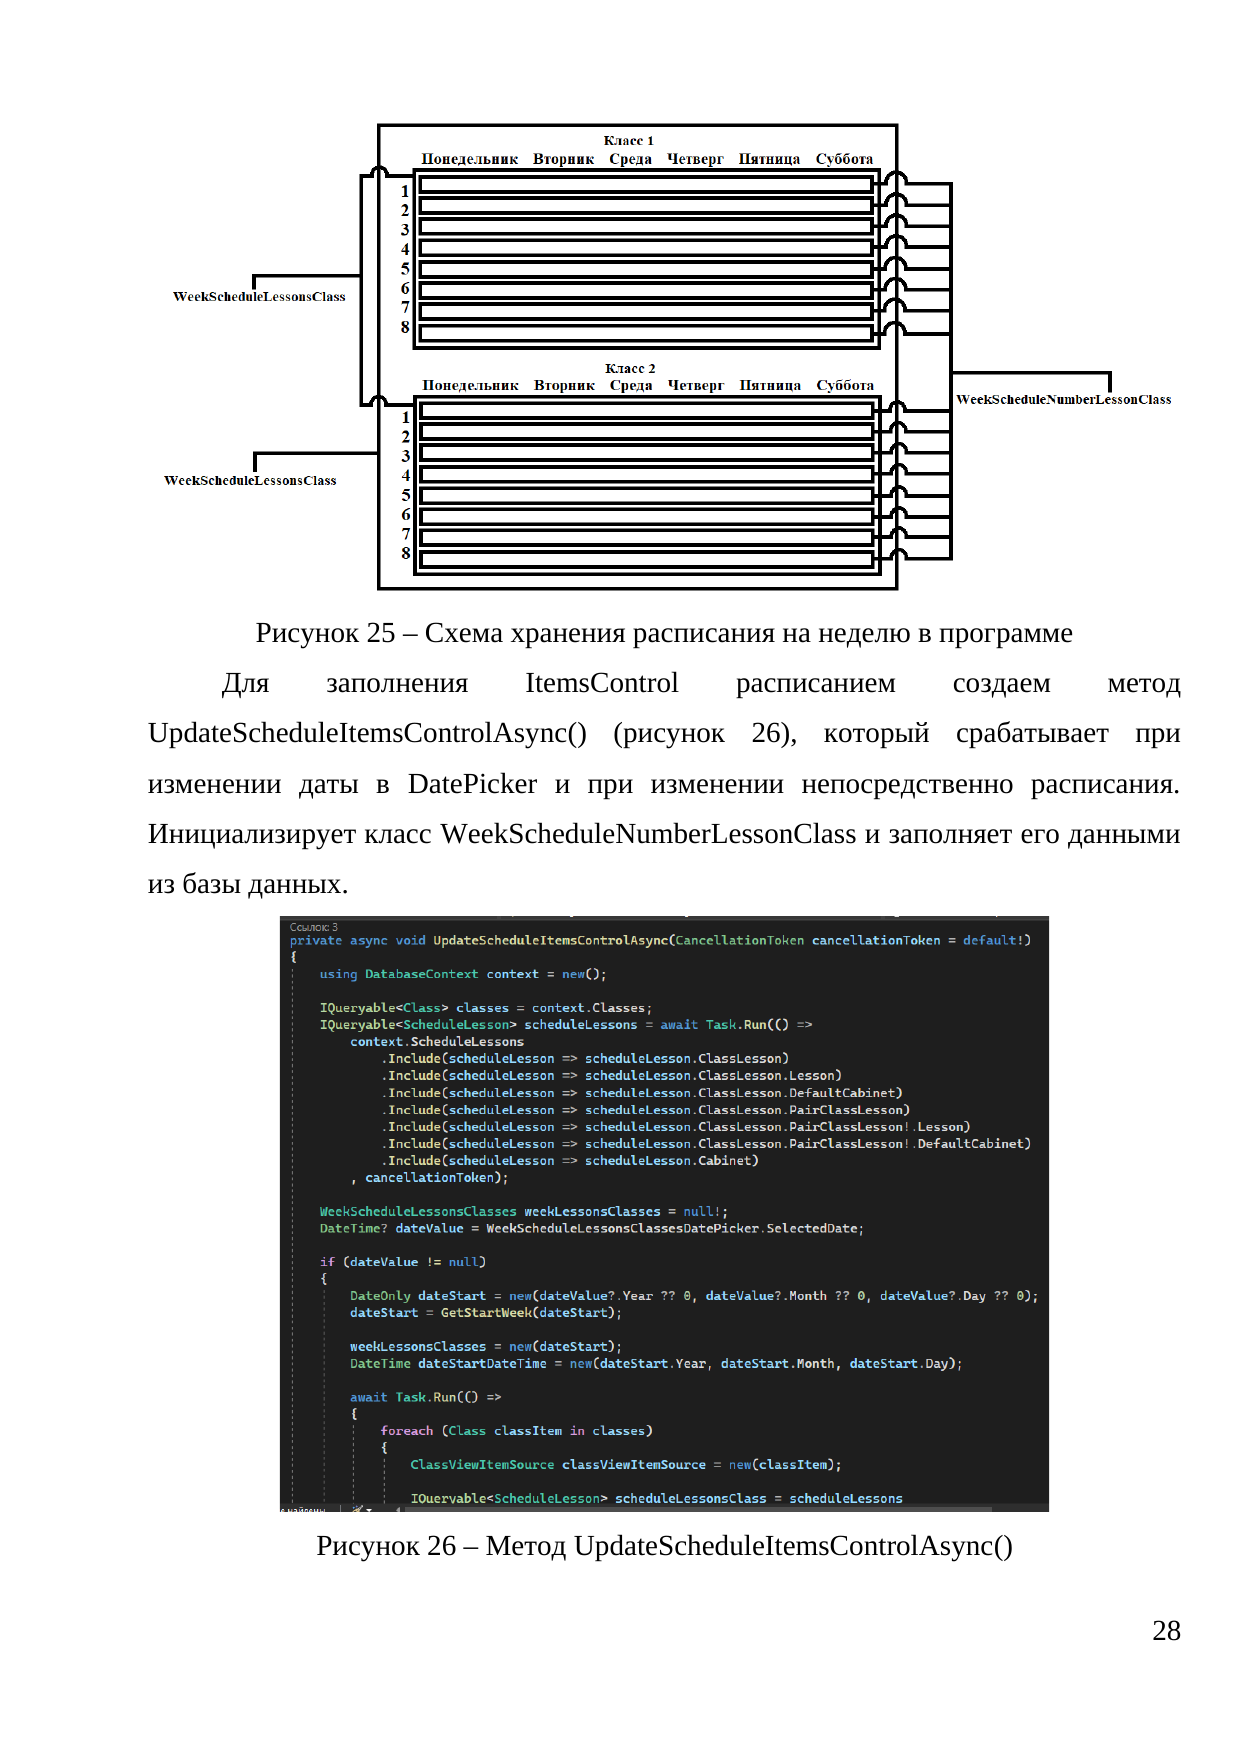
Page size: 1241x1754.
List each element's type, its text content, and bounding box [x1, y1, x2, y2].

list Рисунок 25 – Схема хранения расписания на неделю в программе [148, 615, 1181, 648]
picture [157, 106, 1172, 599]
picture [279, 916, 1050, 1512]
text Рисунок 26 – Метод UpdateScheduleItemsControlAsync() [148, 1528, 1181, 1562]
text Для заполнения ItemsControl расписанием создаем метод UpdateScheduleItemsControlAsync() (рисунок 26), который срабатывает при изменении даты в DatePicker и при изменении непосредственно расписания. Инициализирует класс WeekScheduleNumberLessonClass и заполняет его данными из базы данных. [148, 665, 1181, 900]
